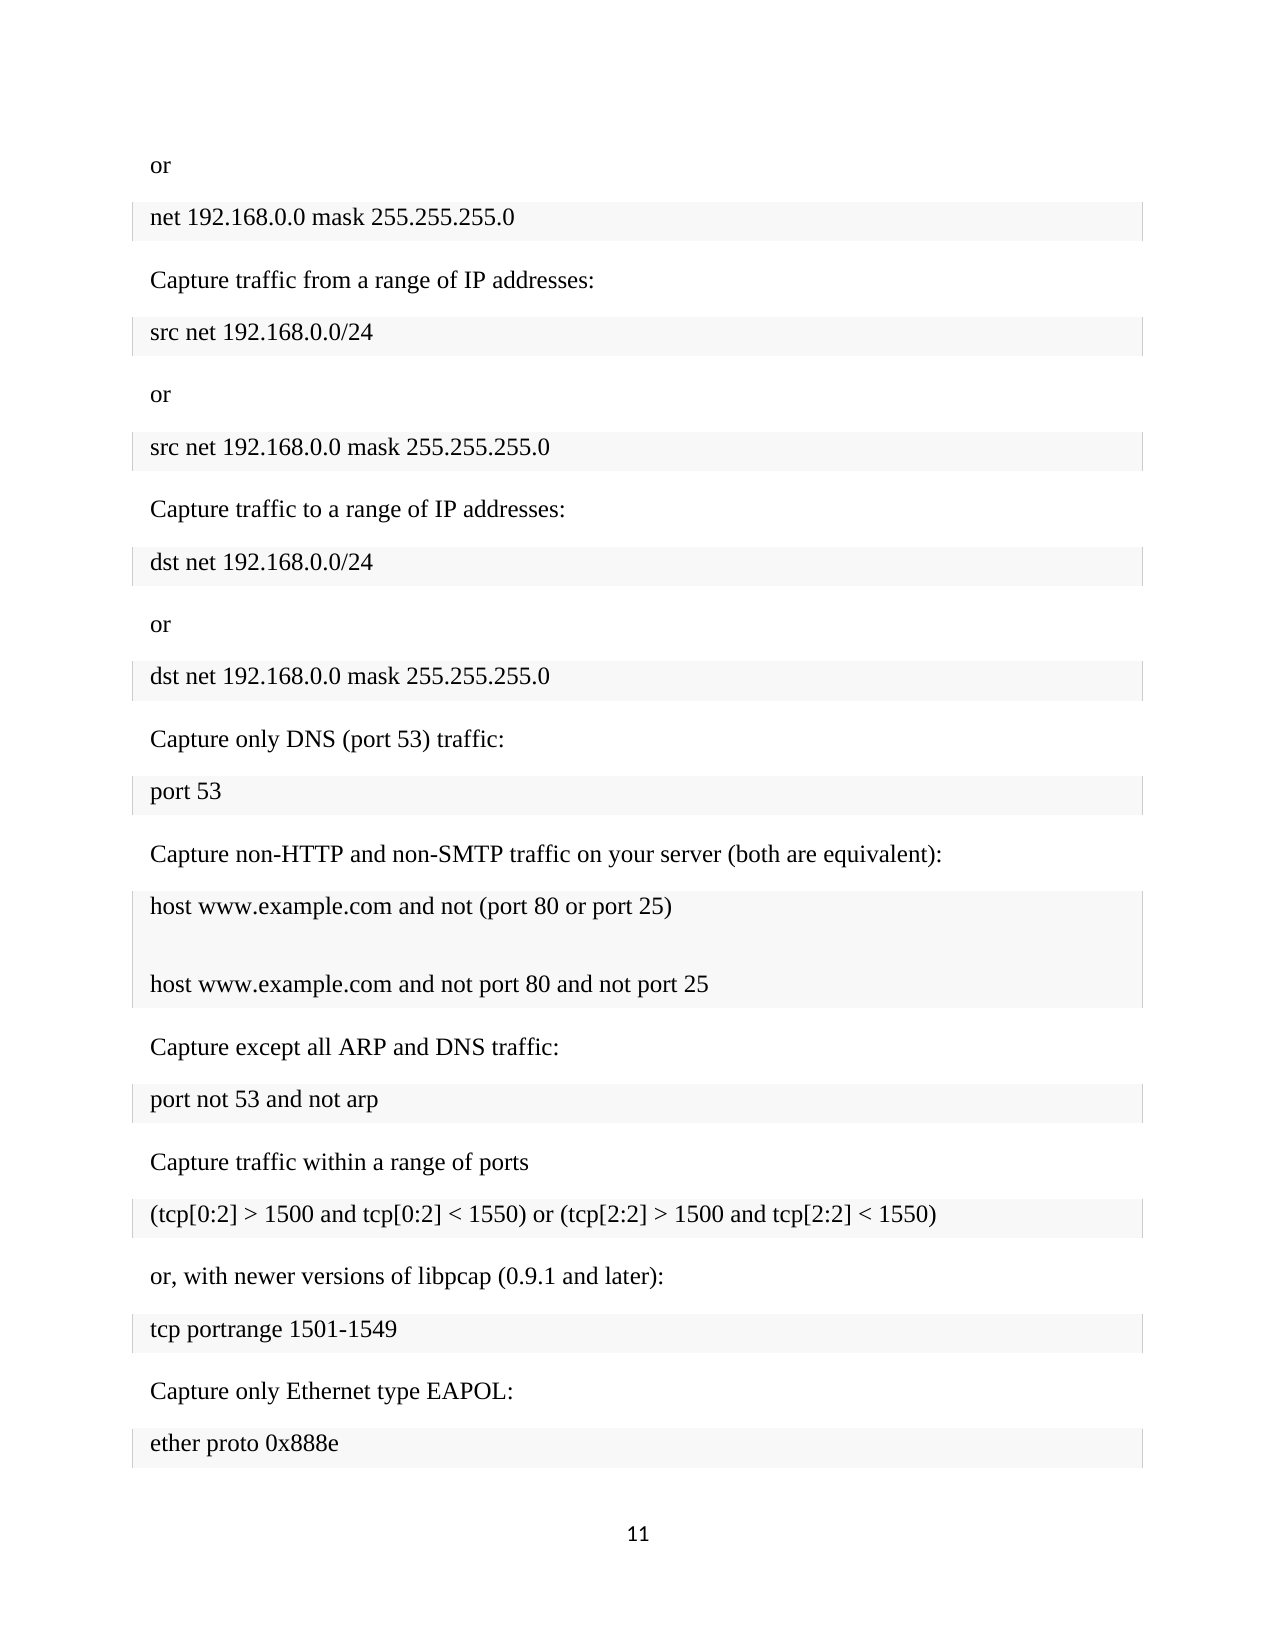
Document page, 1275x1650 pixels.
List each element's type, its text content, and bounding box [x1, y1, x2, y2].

text Capture non-HTTP and non-SMTP traffic on your server (both are equivalent): [150, 839, 1125, 867]
text or [150, 609, 1125, 638]
text src net 192.168.0.0/24 [133, 317, 1142, 356]
text or [150, 379, 1125, 408]
text port 53 [133, 776, 1142, 815]
text (tcp[0:2] > 1500 and tcp[0:2] < 1550) or (tcp[2:2] > 1500 and tcp[2:2] < 1550) [133, 1199, 1142, 1238]
text src net 192.168.0.0 mask 255.255.255.0 [133, 432, 1142, 471]
text or, with newer versions of libpcap (0.9.1 and later): [150, 1261, 1125, 1290]
text net 192.168.0.0 mask 255.255.255.0 [133, 202, 1142, 241]
text Capture traffic from a range of IP addresses: [150, 265, 1125, 293]
text host www.example.com and not port 80 and not port 25 [133, 969, 1142, 1008]
text ether proto 0x888e [132, 1428, 1142, 1468]
text Capture only Ethernet type EAPOL: [150, 1376, 1125, 1405]
text Capture except all ARP and DNS traffic: [150, 1032, 1125, 1061]
text host www.example.com and not (port 80 or port 25) [133, 891, 1142, 930]
text tcp portrange 1501-1549 [133, 1314, 1142, 1353]
text Capture traffic within a range of ports [150, 1147, 1125, 1175]
text Capture traffic to a range of IP addresses: [150, 494, 1125, 523]
text or [150, 150, 1125, 179]
text port not 53 and not arp [133, 1084, 1142, 1123]
text dst net 192.168.0.0 mask 255.255.255.0 [133, 661, 1142, 701]
text dst net 192.168.0.0/24 [133, 547, 1142, 586]
text Capture only DNS (port 53) traffic: [150, 724, 1125, 753]
